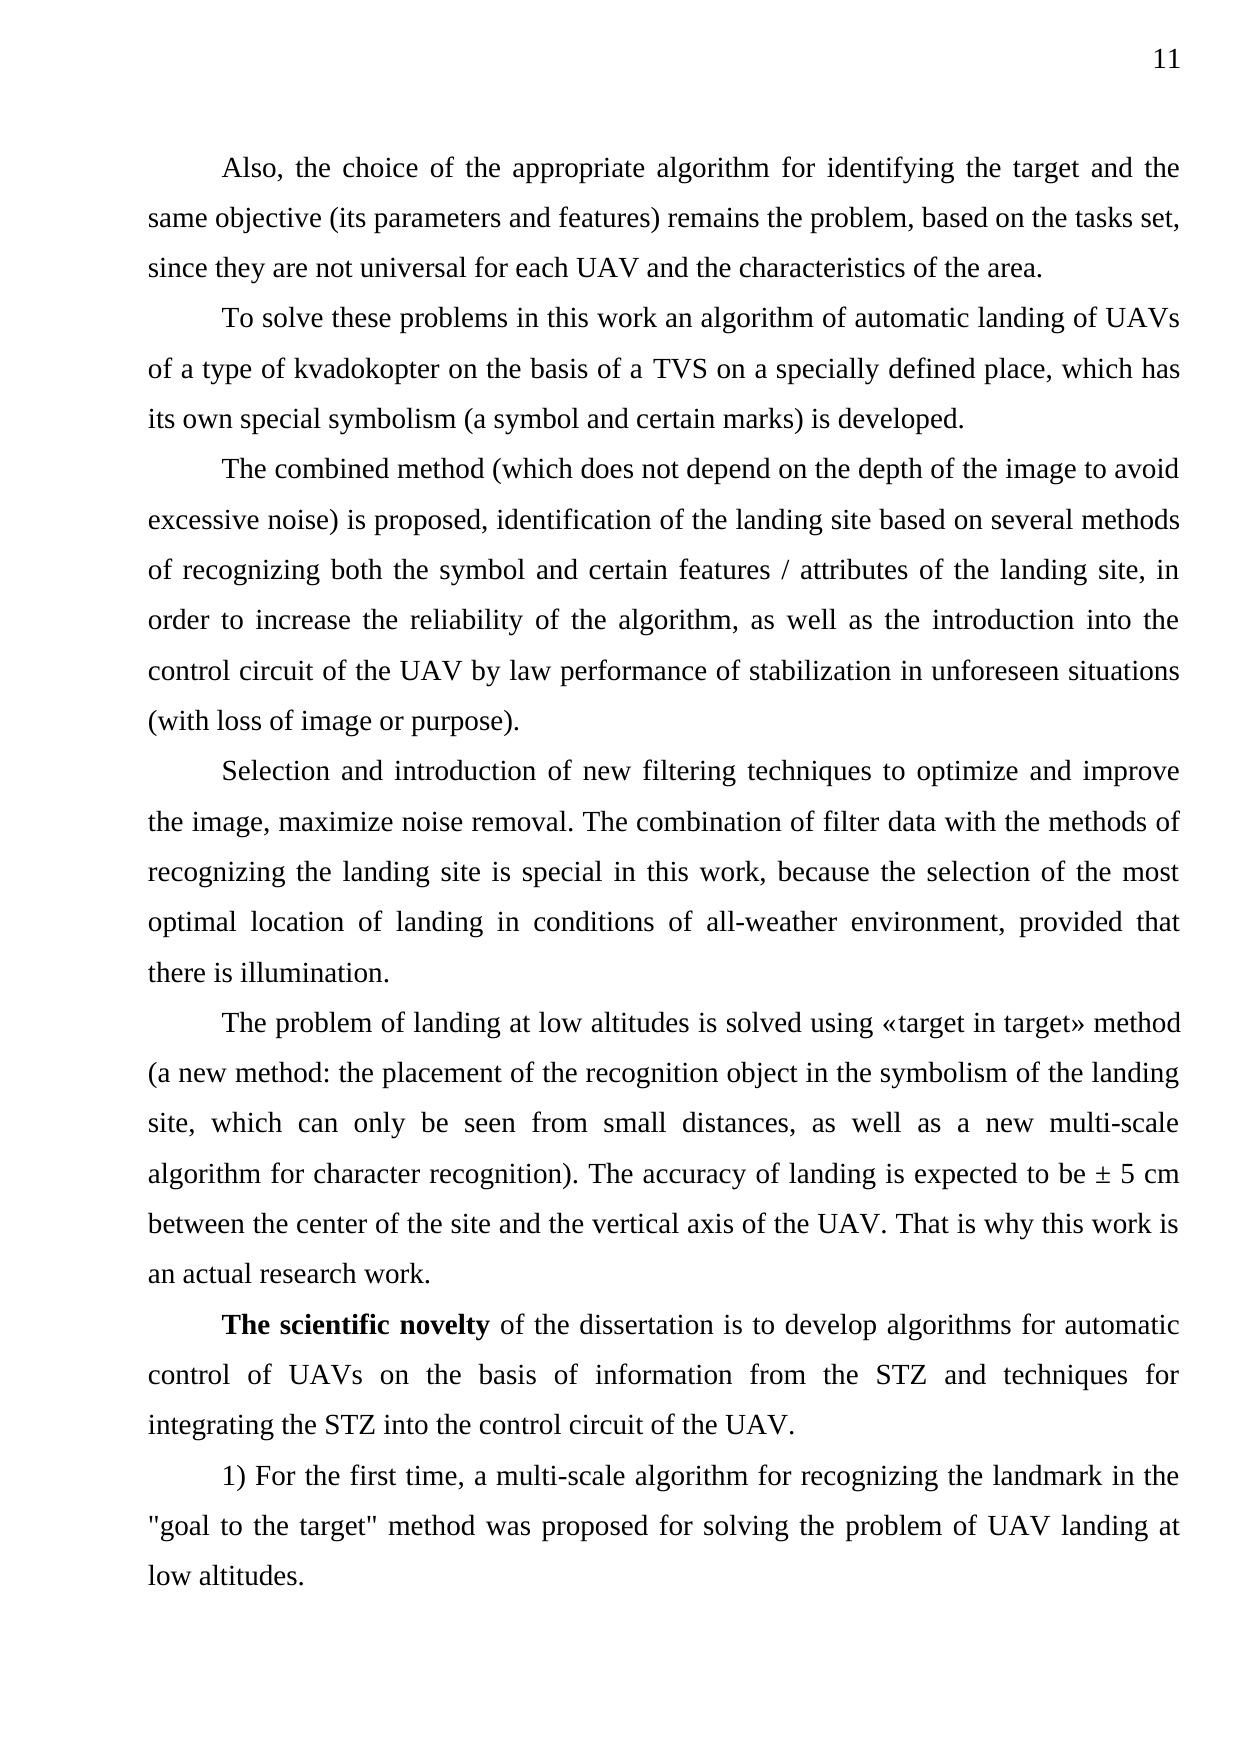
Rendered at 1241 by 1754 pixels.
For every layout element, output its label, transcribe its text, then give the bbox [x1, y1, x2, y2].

text To solve these problems in this work an algorithm of automatic landing of UAVs of a type of kvadokopter on the basis of a TVS on a specially defined place, which has its own special symbolism (a symbol and certain marks) is developed. [148, 301, 1181, 435]
text The problem of landing at low altitudes is solved using «target in target» method (a new method: the placement of the recognition object in the symbolism of the landing site, which can only be seen from small distances, as well as a new multi-scale algorithm for character recognition). The accuracy of landing is expected to be ± 5 cm between the center of the site and the vertical axis of the UAV. That is why this work is an actual research work. [148, 1005, 1181, 1290]
text Selection and introduction of new filtering techniques to optimize and improve the image, maximize noise removal. The combination of filter data with the methods of recognizing the landing site is special in this work, because the selection of the most optimal location of landing in conditions of all-weather environment, provided that there is illumination. [148, 753, 1181, 988]
text 1) For the first time, a multi-scale algorithm for recognizing the landmark in the "goal to the target" method was proposed for solving the problem of UAV landing at low altitudes. [148, 1458, 1181, 1592]
text The combined method (which does not depend on the depth of the image to avoid excessive noise) is proposed, identification of the landing site based on several methods of recognizing both the symbol and certain features / attributes of the landing site, in order to increase the reliability of the algorithm, as well as the introduction into the control circuit of the UAV by law performance of stabilization in unforeseen situations (with loss of image or purpose). [148, 452, 1181, 737]
text The scientific novelty of the dissertation is to develop algorithms for automatic control of UAVs on the basis of information from the STZ and techniques for integrating the STZ into the control circuit of the UAV. [148, 1307, 1181, 1441]
text Also, the choice of the appropriate algorithm for identifying the target and the same objective (its parameters and features) remains the problem, based on the tasks set, since they are not universal for each UAV and the characteristics of the area. [148, 150, 1181, 284]
